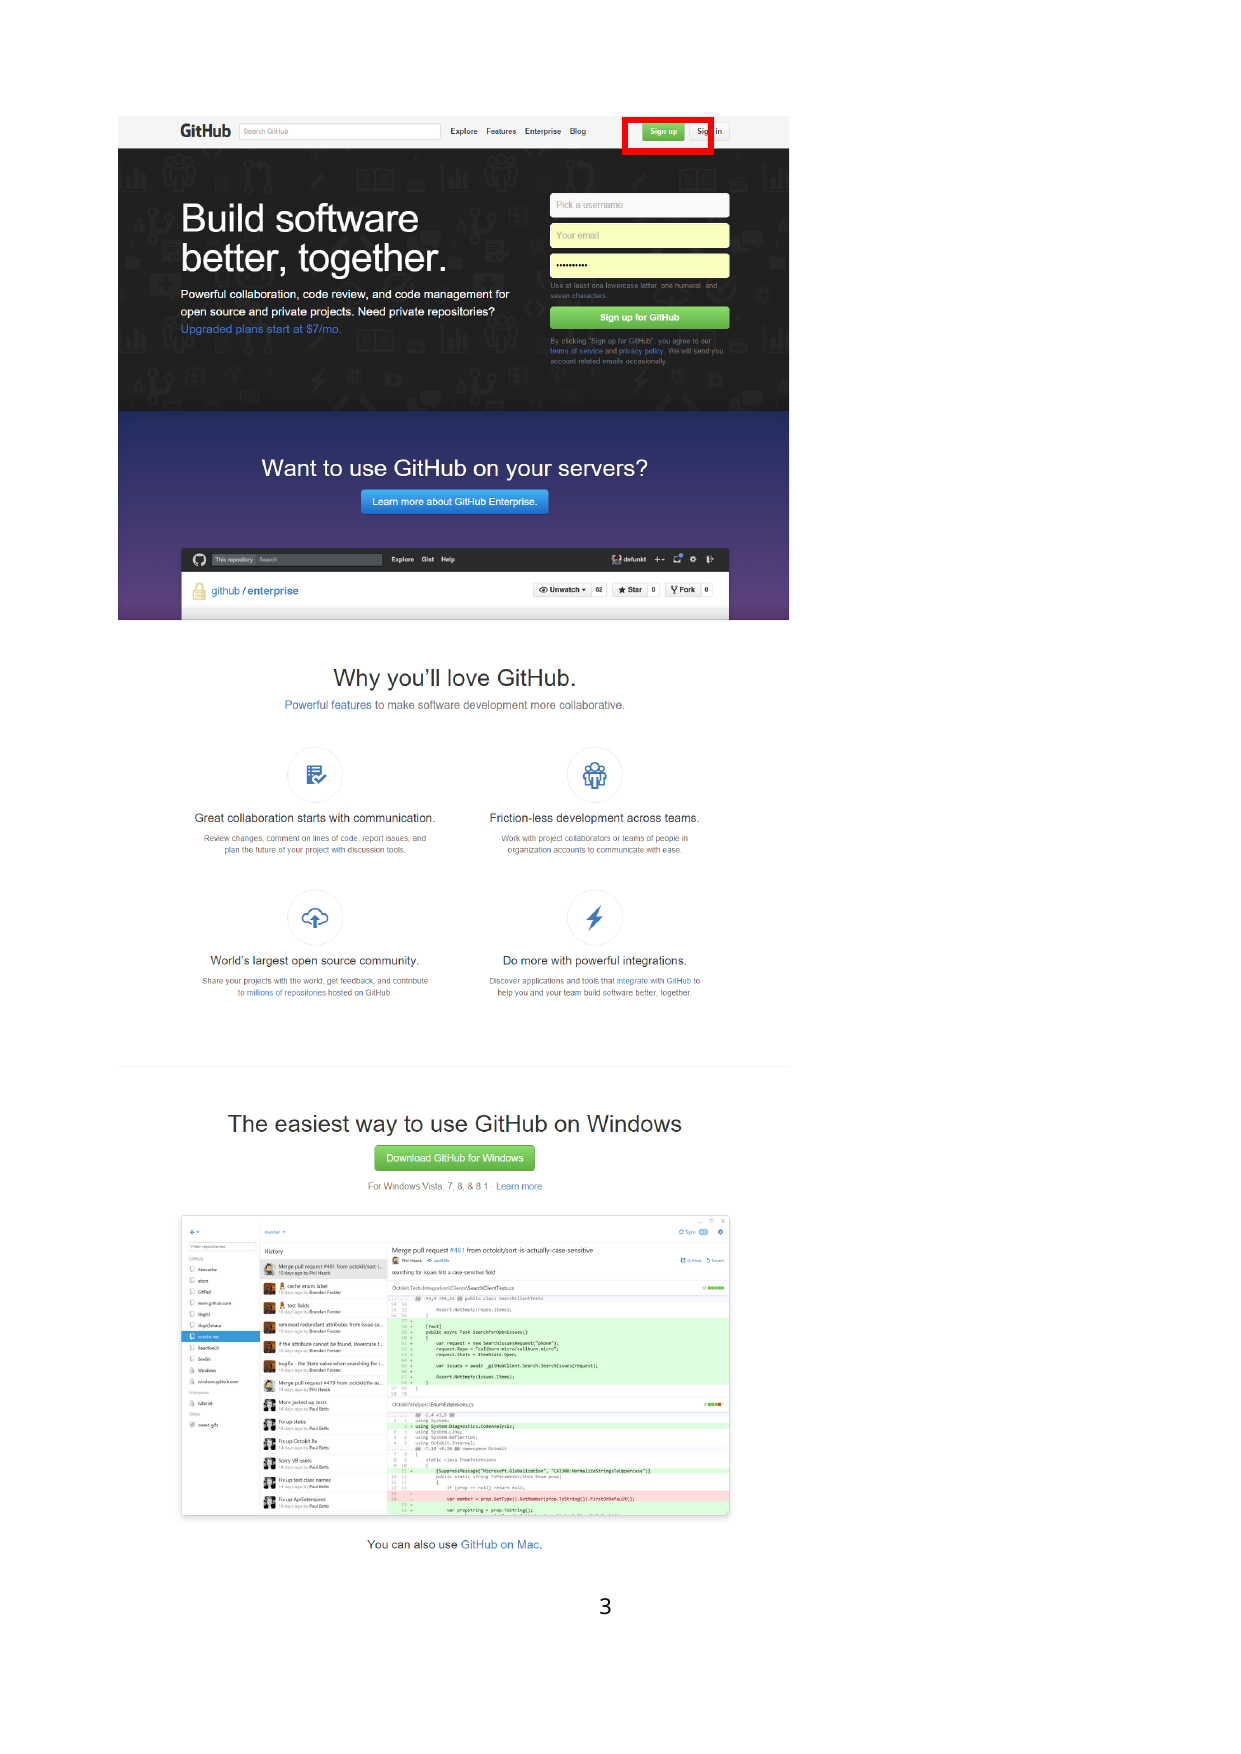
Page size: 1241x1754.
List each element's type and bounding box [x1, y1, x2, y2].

picture [118, 116, 790, 1579]
